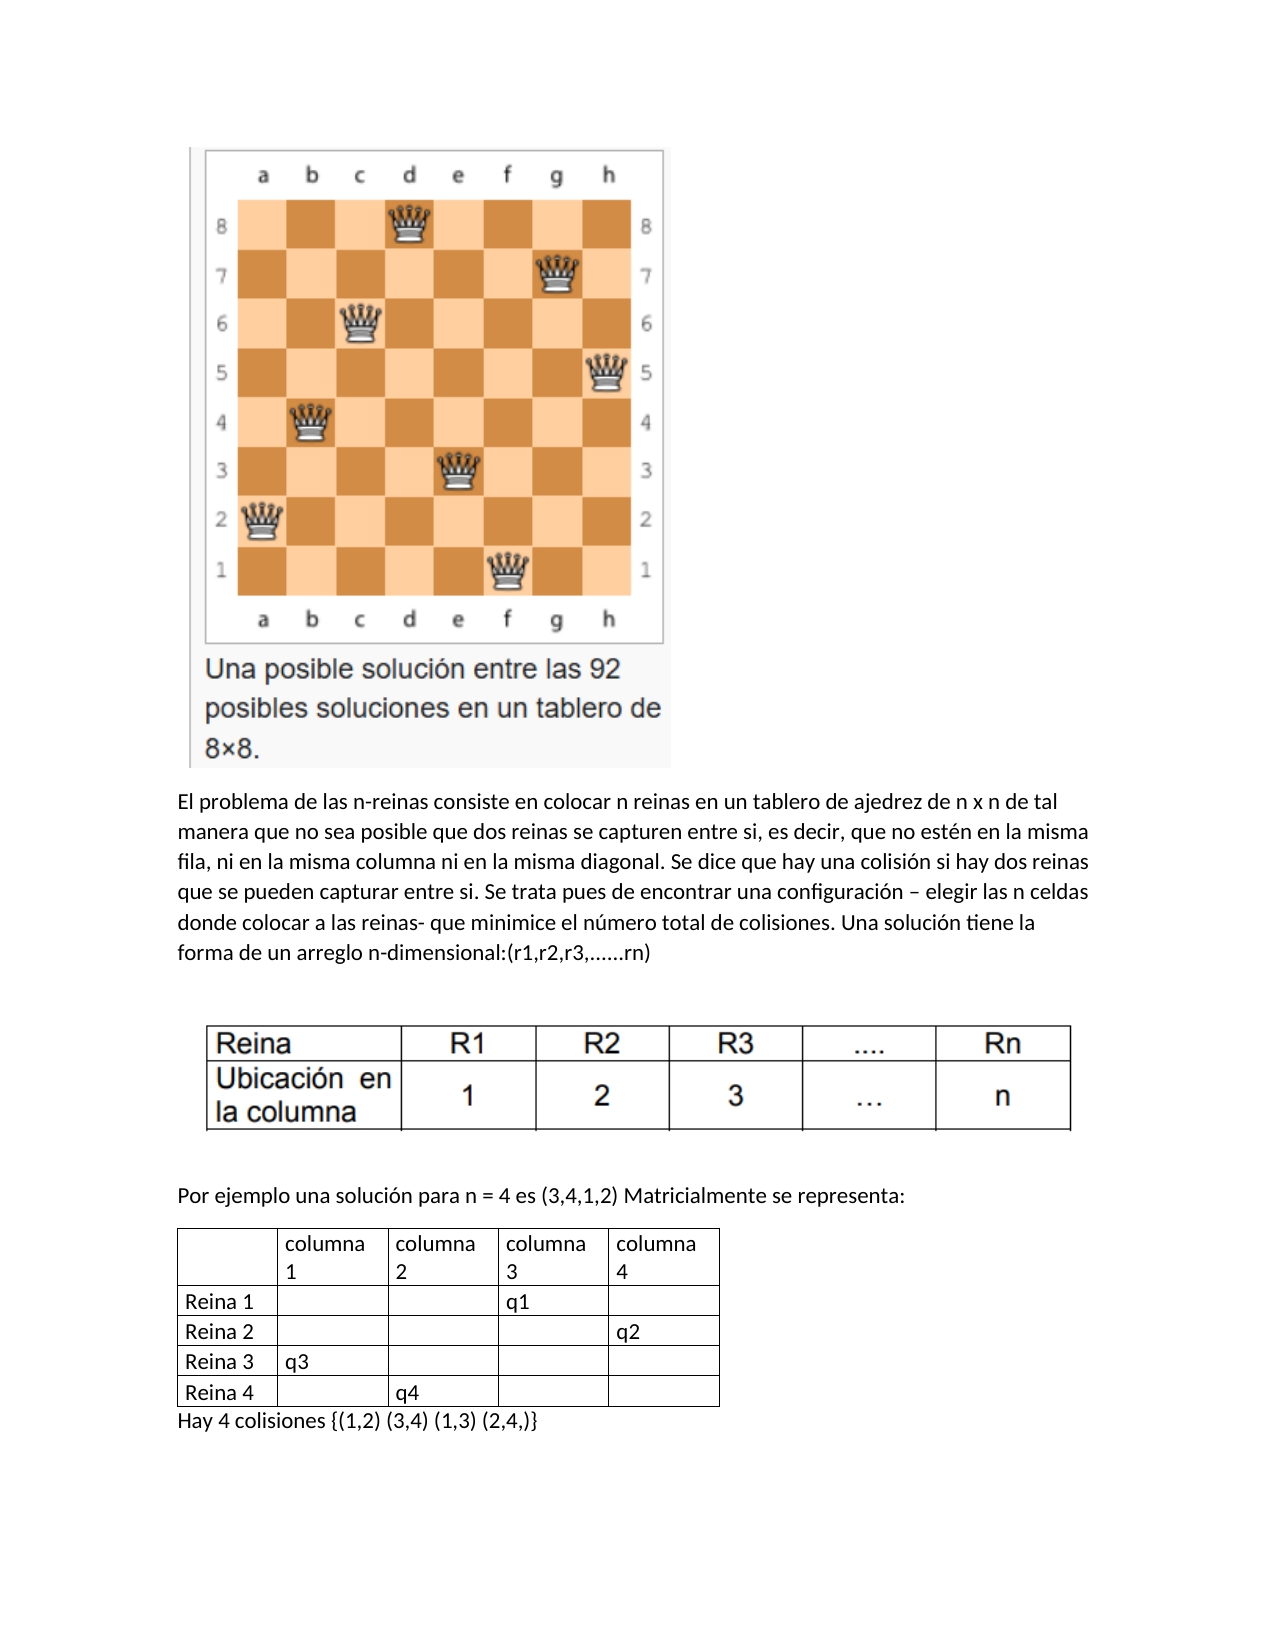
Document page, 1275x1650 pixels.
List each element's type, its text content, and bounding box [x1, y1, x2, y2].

table_cell [609, 1376, 719, 1406]
table_cell [609, 1286, 719, 1315]
table_header columna 1 [278, 1229, 388, 1285]
picture [177, 147, 672, 768]
table_cell q3 [278, 1346, 388, 1375]
table_cell [278, 1286, 388, 1315]
table_cell q2 [609, 1316, 719, 1345]
table_cell [499, 1376, 608, 1406]
table_cell [278, 1376, 388, 1406]
table_cell [278, 1316, 388, 1345]
table_cell q1 [499, 1286, 608, 1315]
table_header columna 4 [609, 1229, 719, 1285]
table_cell [609, 1346, 719, 1375]
table_cell Reina 2 [178, 1316, 277, 1345]
picture [177, 984, 1098, 1162]
text Por ejemplo una solución para n = 4 es (3,4,1,2) Matricialmente se representa: [177, 1181, 1098, 1209]
text Hay 4 colisiones {(1,2) (3,4) (1,3) (2,4,)} [177, 1407, 1098, 1435]
table_cell Reina 4 [178, 1376, 277, 1406]
table_cell q4 [389, 1376, 498, 1406]
table_cell [499, 1346, 608, 1375]
table_cell [389, 1316, 498, 1345]
text El problema de las n-reinas consiste en colocar n reinas en un tablero de ajedrez de n x n de tal manera que no sea posible que dos reinas se capturen entre si, es decir, que no estén en la misma fila, ni en la misma columna ni en la misma diagonal. Se dice que hay una colisión si hay dos reinas que se pueden capturar entre si. Se trata pues de encontrar una configuración – elegir las n celdas donde colocar a las reinas- que minimice el número total de colisiones. Una solución tiene la forma de un arreglo n-dimensional:(r1,r2,r3,......rn) [177, 787, 1098, 966]
table_cell [389, 1346, 498, 1375]
table_cell [389, 1286, 498, 1315]
table_header [178, 1229, 277, 1285]
table_header columna 2 [389, 1229, 498, 1285]
table_cell Reina 3 [178, 1346, 277, 1375]
table_cell Reina 1 [178, 1286, 277, 1315]
table_header columna 3 [499, 1229, 608, 1285]
table_cell [499, 1316, 608, 1345]
